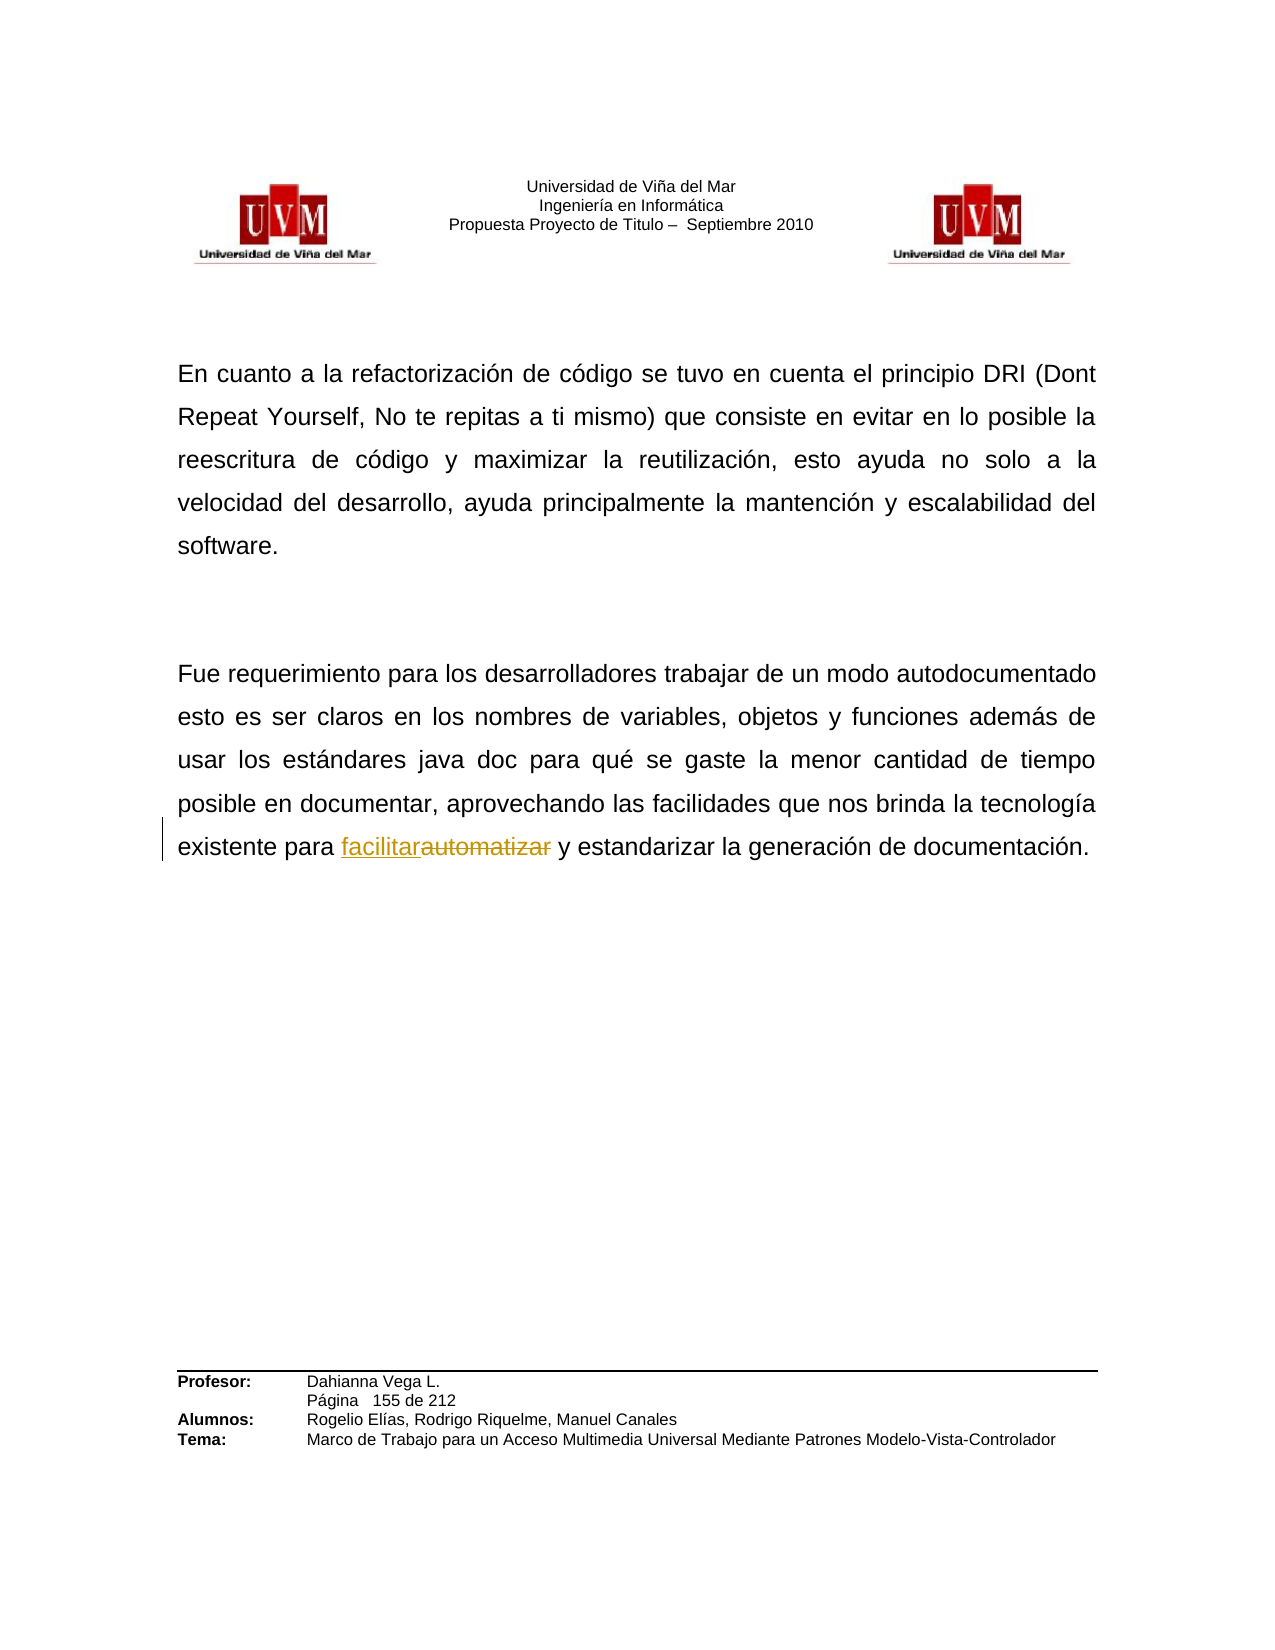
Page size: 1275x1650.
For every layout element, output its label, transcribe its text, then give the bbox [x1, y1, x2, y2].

picture [177, 176, 390, 267]
text En cuanto a la refactorización de código se tuvo en cuenta el principio DRI (Dont Repeat Yourself, No te repitas a ti mismo) que consiste en evitar en lo posible la reescritura de código y maximizar la reutilización, esto ayuda no solo a la velocidad del desarrollo, ayuda principalmente la mantención y escalabilidad del software. [177, 359, 1098, 560]
text Fue requerimiento para los desarrolladores trabajar de un modo autodocumentado esto es ser claros en los nombres de variables, objetos y funciones además de usar los estándares java doc para qué se gaste la menor cantidad de tiempo posible en documentar, aprovechando las facilidades que nos brinda la tecnología existente para y estandarizar la generación de documentación. [177, 659, 1098, 861]
picture [871, 176, 1084, 267]
